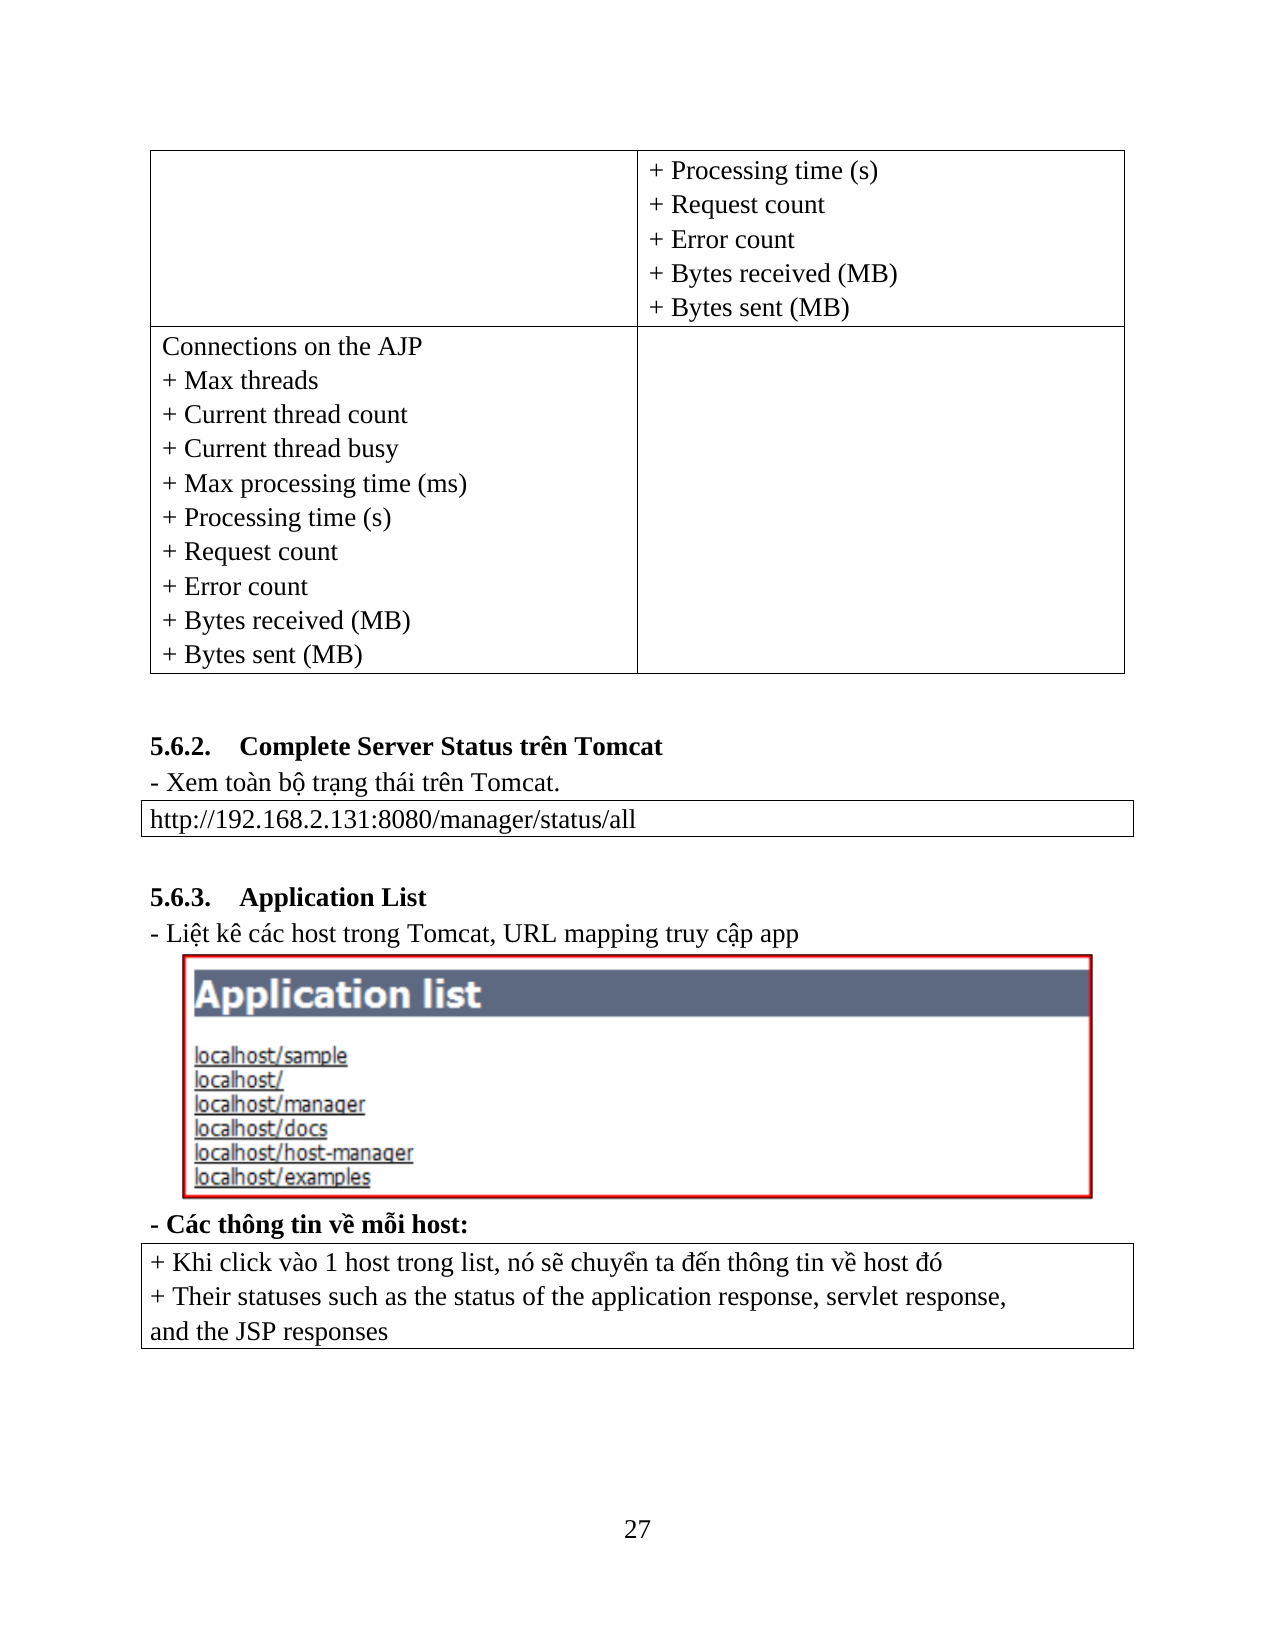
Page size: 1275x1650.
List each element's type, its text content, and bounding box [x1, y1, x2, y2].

text - Liệt kê các host trong Tomcat, URL mapping truy cập app [150, 917, 1125, 948]
text - Các thông tin về mỗi host: [150, 1209, 1125, 1240]
picture [178, 951, 1097, 1206]
text - Xem toàn bộ trạng thái trên Tomcat. [150, 766, 1125, 797]
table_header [638, 151, 1124, 326]
text + Their statuses such as the status of the application response, servlet response, [142, 1277, 1133, 1311]
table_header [151, 151, 637, 326]
text http://192.168.2.131:8080/manager/status/all [142, 801, 1133, 836]
text + Khi click vào 1 host trong list, nó sẽ chuyển ta đến thông tin về host đó [142, 1244, 1133, 1277]
subtitle Application List [150, 881, 1125, 912]
subtitle Complete Server Status trên Tomcat [150, 730, 1125, 761]
table_cell [638, 327, 1124, 672]
text and the JSP responses [142, 1311, 1133, 1348]
table_cell Connections on the AJP + Max threads + Current thread count + Current thread busy + Max processing time (ms) + Processing time (s) + Request count + Error count + Bytes received (MB) + Bytes sent (MB) [151, 327, 637, 672]
